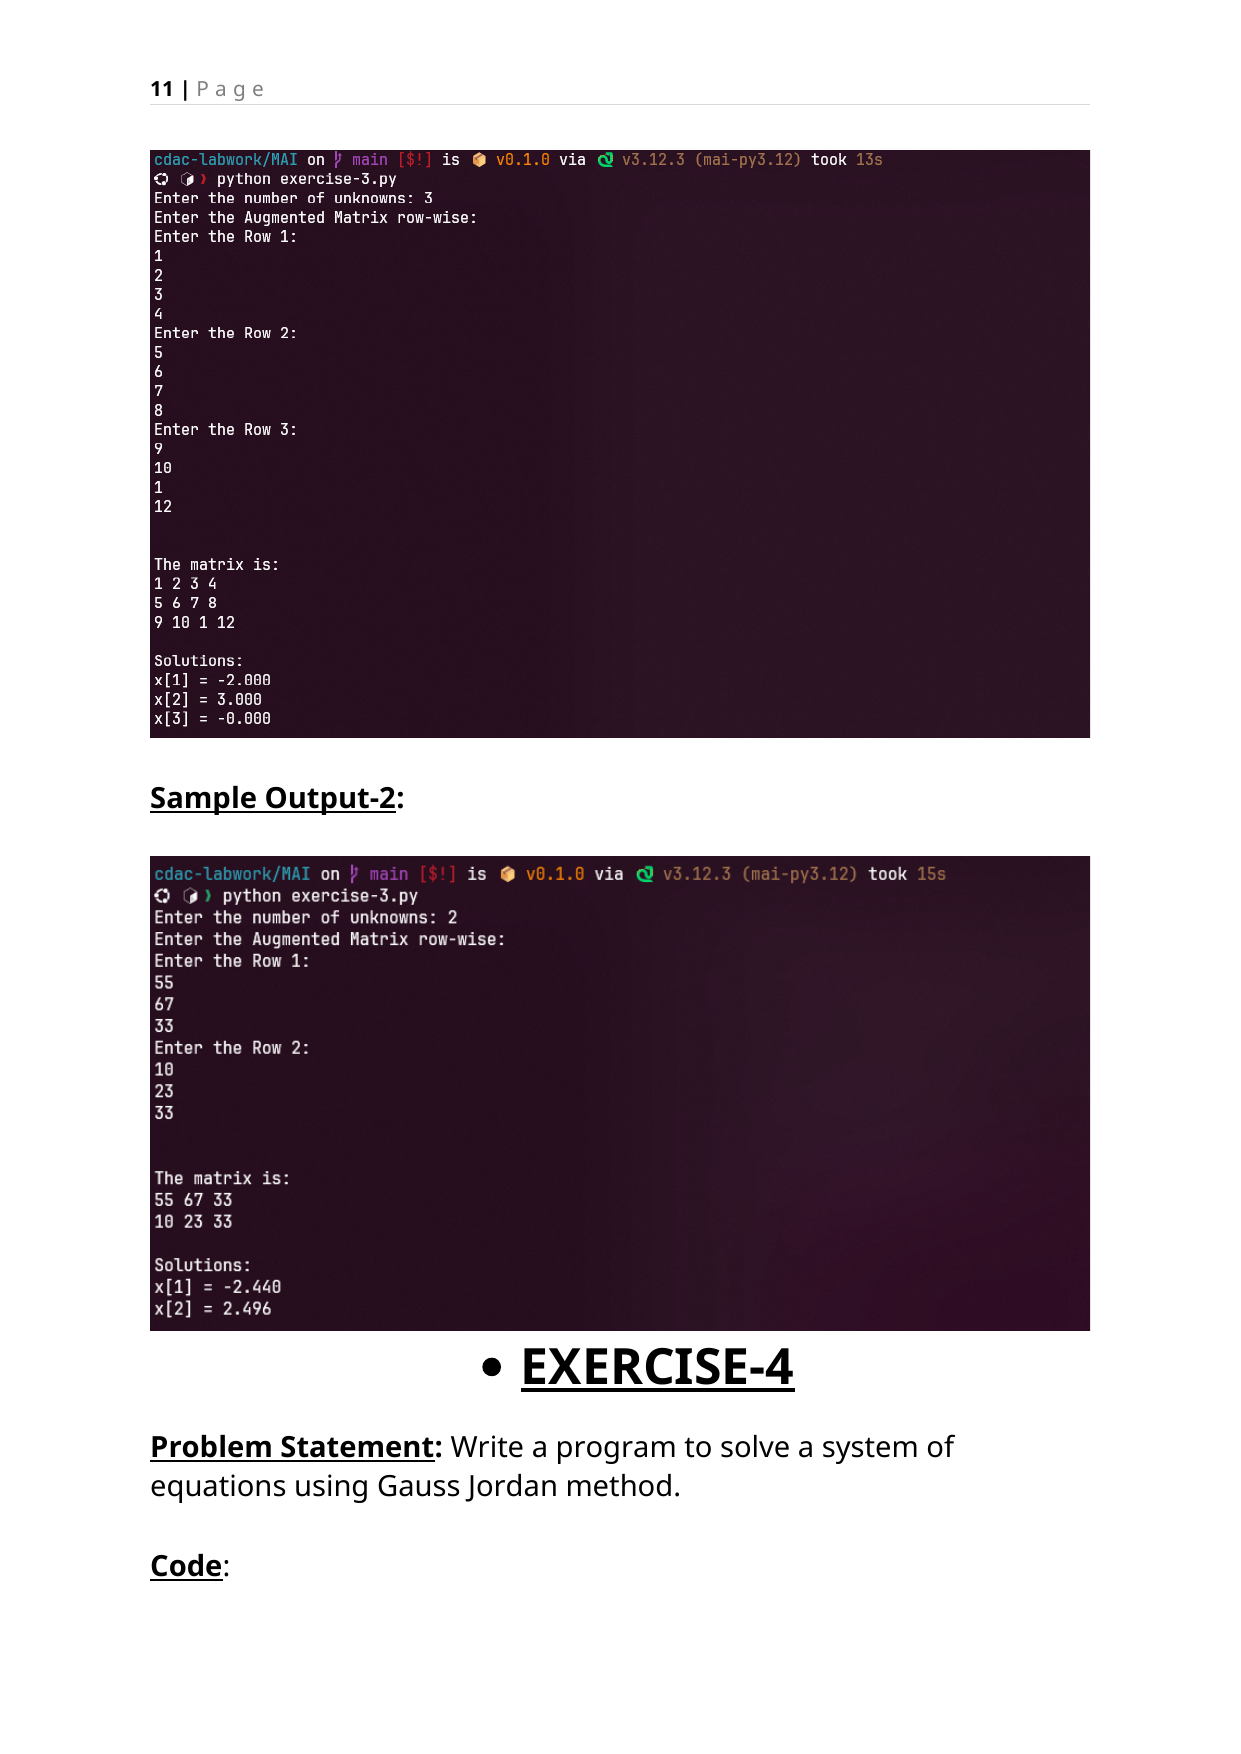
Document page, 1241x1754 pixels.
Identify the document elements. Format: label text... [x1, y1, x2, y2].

list EXERCISE-4 [187, 1331, 1090, 1399]
text Problem Statement: Write a program to solve a system of equations using Gauss Jordan method. [150, 1426, 1090, 1505]
text Sample Output-2: [150, 777, 1090, 817]
text Code: [150, 1545, 1090, 1585]
picture [150, 856, 1091, 1331]
picture [150, 150, 1091, 738]
